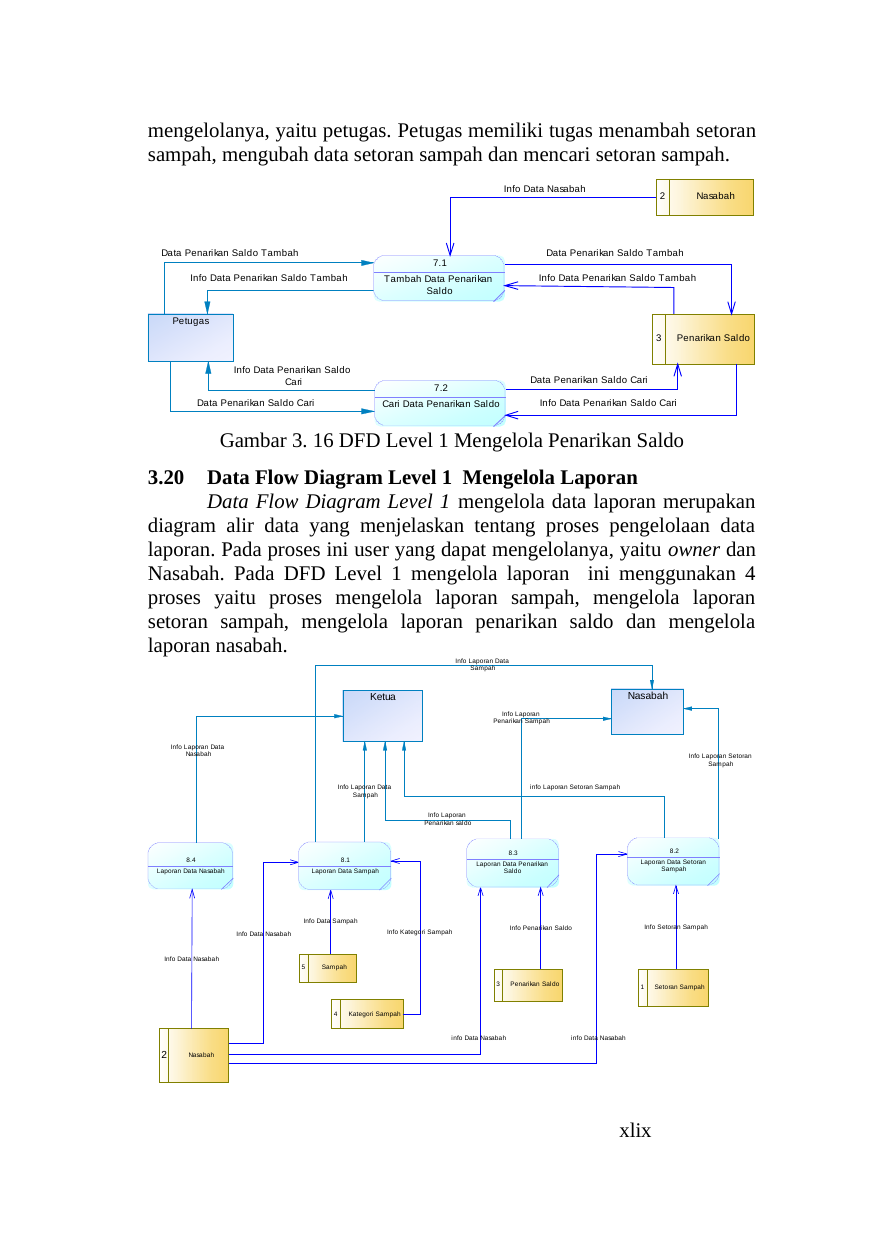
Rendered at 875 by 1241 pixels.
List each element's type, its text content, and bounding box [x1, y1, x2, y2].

text Data Flow Diagram Level 1 Mengelola Laporan [148, 465, 756, 489]
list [148, 118, 756, 166]
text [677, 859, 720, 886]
list Data Flow Diagram Level 1 mengelola data laporan merupakan diagram alir data yang menjelaskan tentang proses pengelolaan data laporan. Pada proses ini user yang dapat mengelolanya, yaitu owner dan Nasabah. Pada DFD Level 1 mengelola laporan ini menggunakan 4 proses yaitu proses mengelola laporan sampah, mengelola laporan setoran sampah, mengelola laporan penarikan saldo dan mengelola laporan nasabah. [148, 489, 756, 657]
